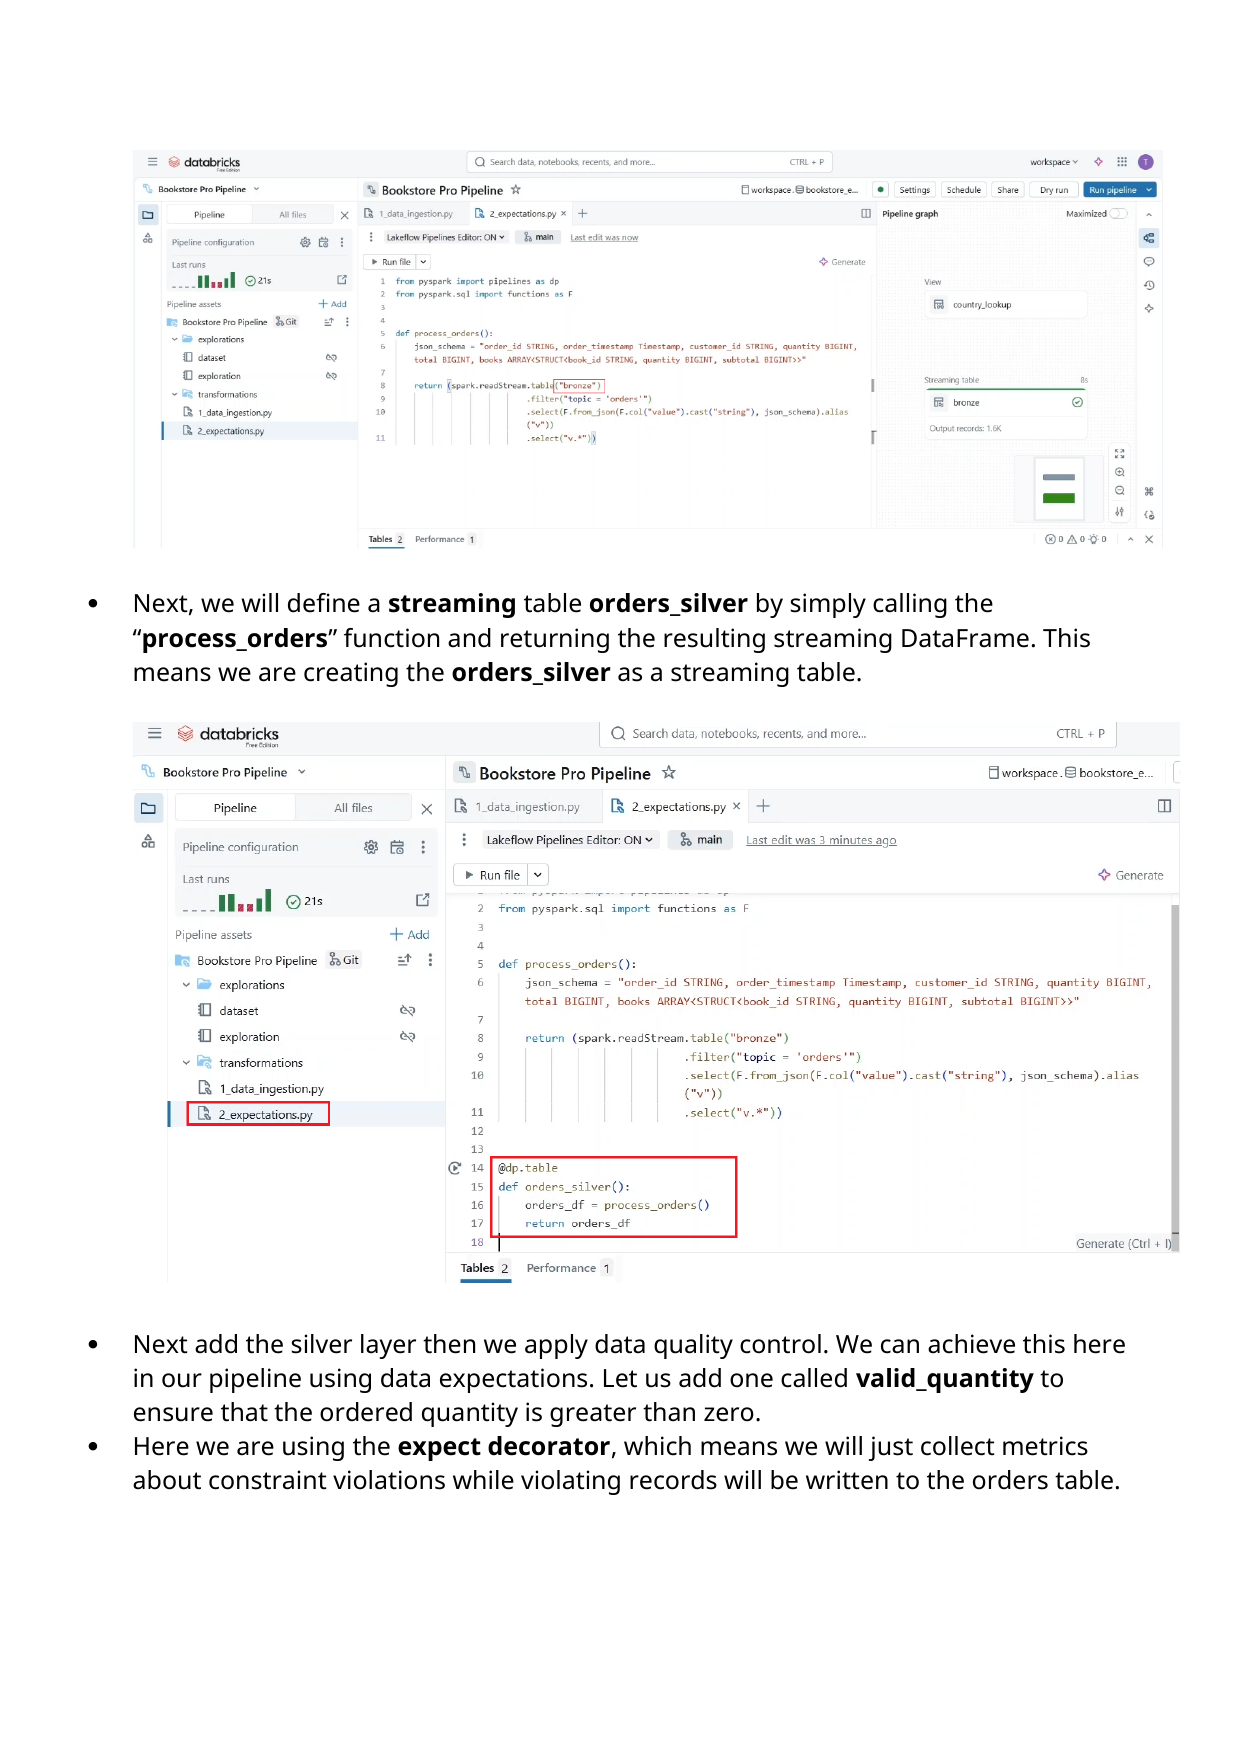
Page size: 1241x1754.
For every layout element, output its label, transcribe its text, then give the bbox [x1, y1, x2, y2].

list Next, we will define a streaming table orders_silver by simply calling the “process_orders” function and returning the resulting streaming DataFrame. This means we are creating the orders_silver as a streaming table. [89, 586, 1137, 688]
list Next add the silver layer then we apply data quality control. We can achieve this here in our pipeline using data expectations. Let us add one called valid_quantity to ensure that the ordered quantity is greater than zero. [89, 1326, 1137, 1428]
list Here we are using the expect decorator, which means we will just collect metrics about constraint violations while violating records will be written to the orders table. [89, 1428, 1137, 1497]
picture [132, 722, 1181, 1293]
picture [132, 150, 1165, 552]
